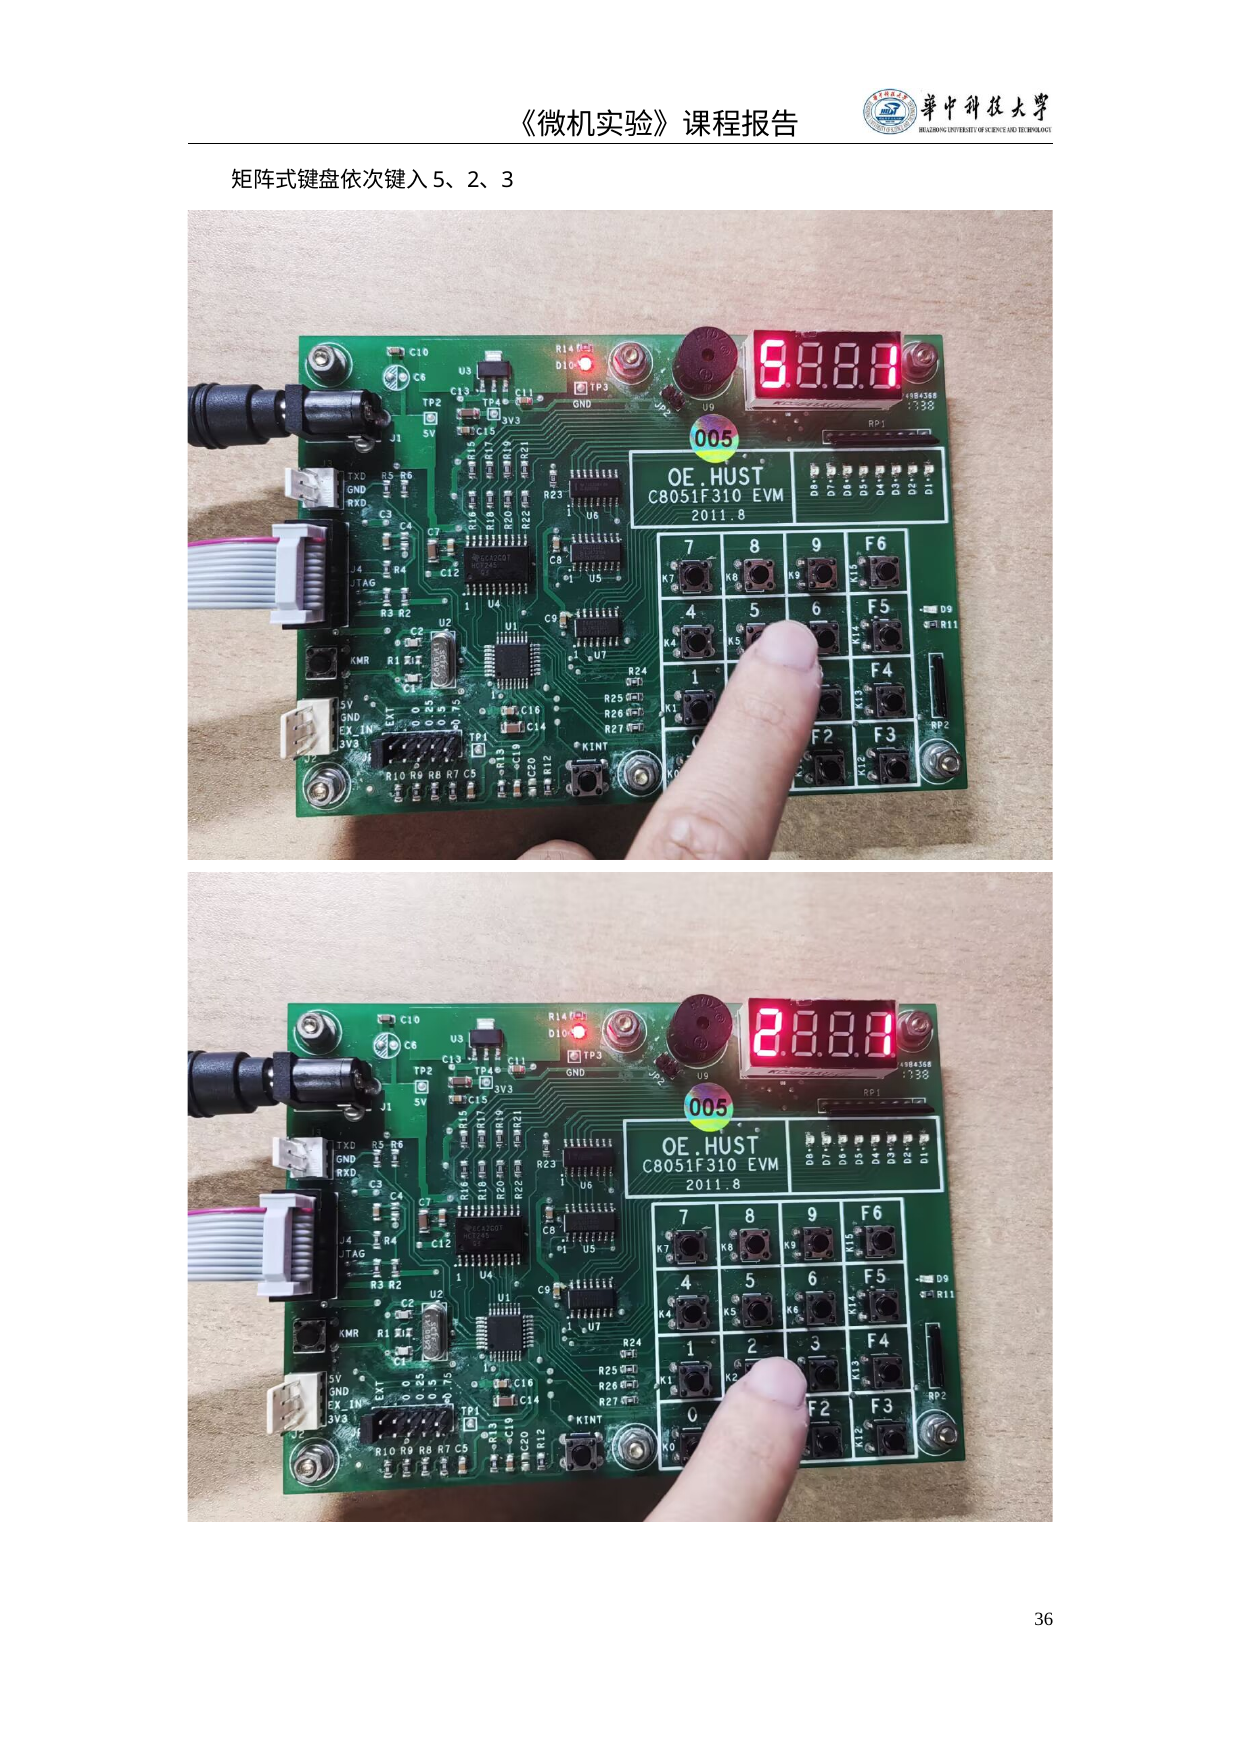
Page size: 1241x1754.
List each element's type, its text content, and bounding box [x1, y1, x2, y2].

picture [862, 88, 1053, 135]
picture [187, 210, 1053, 860]
picture [187, 872, 1053, 1522]
text 矩阵式键盘依次键入5、2、3 [187, 162, 1053, 194]
